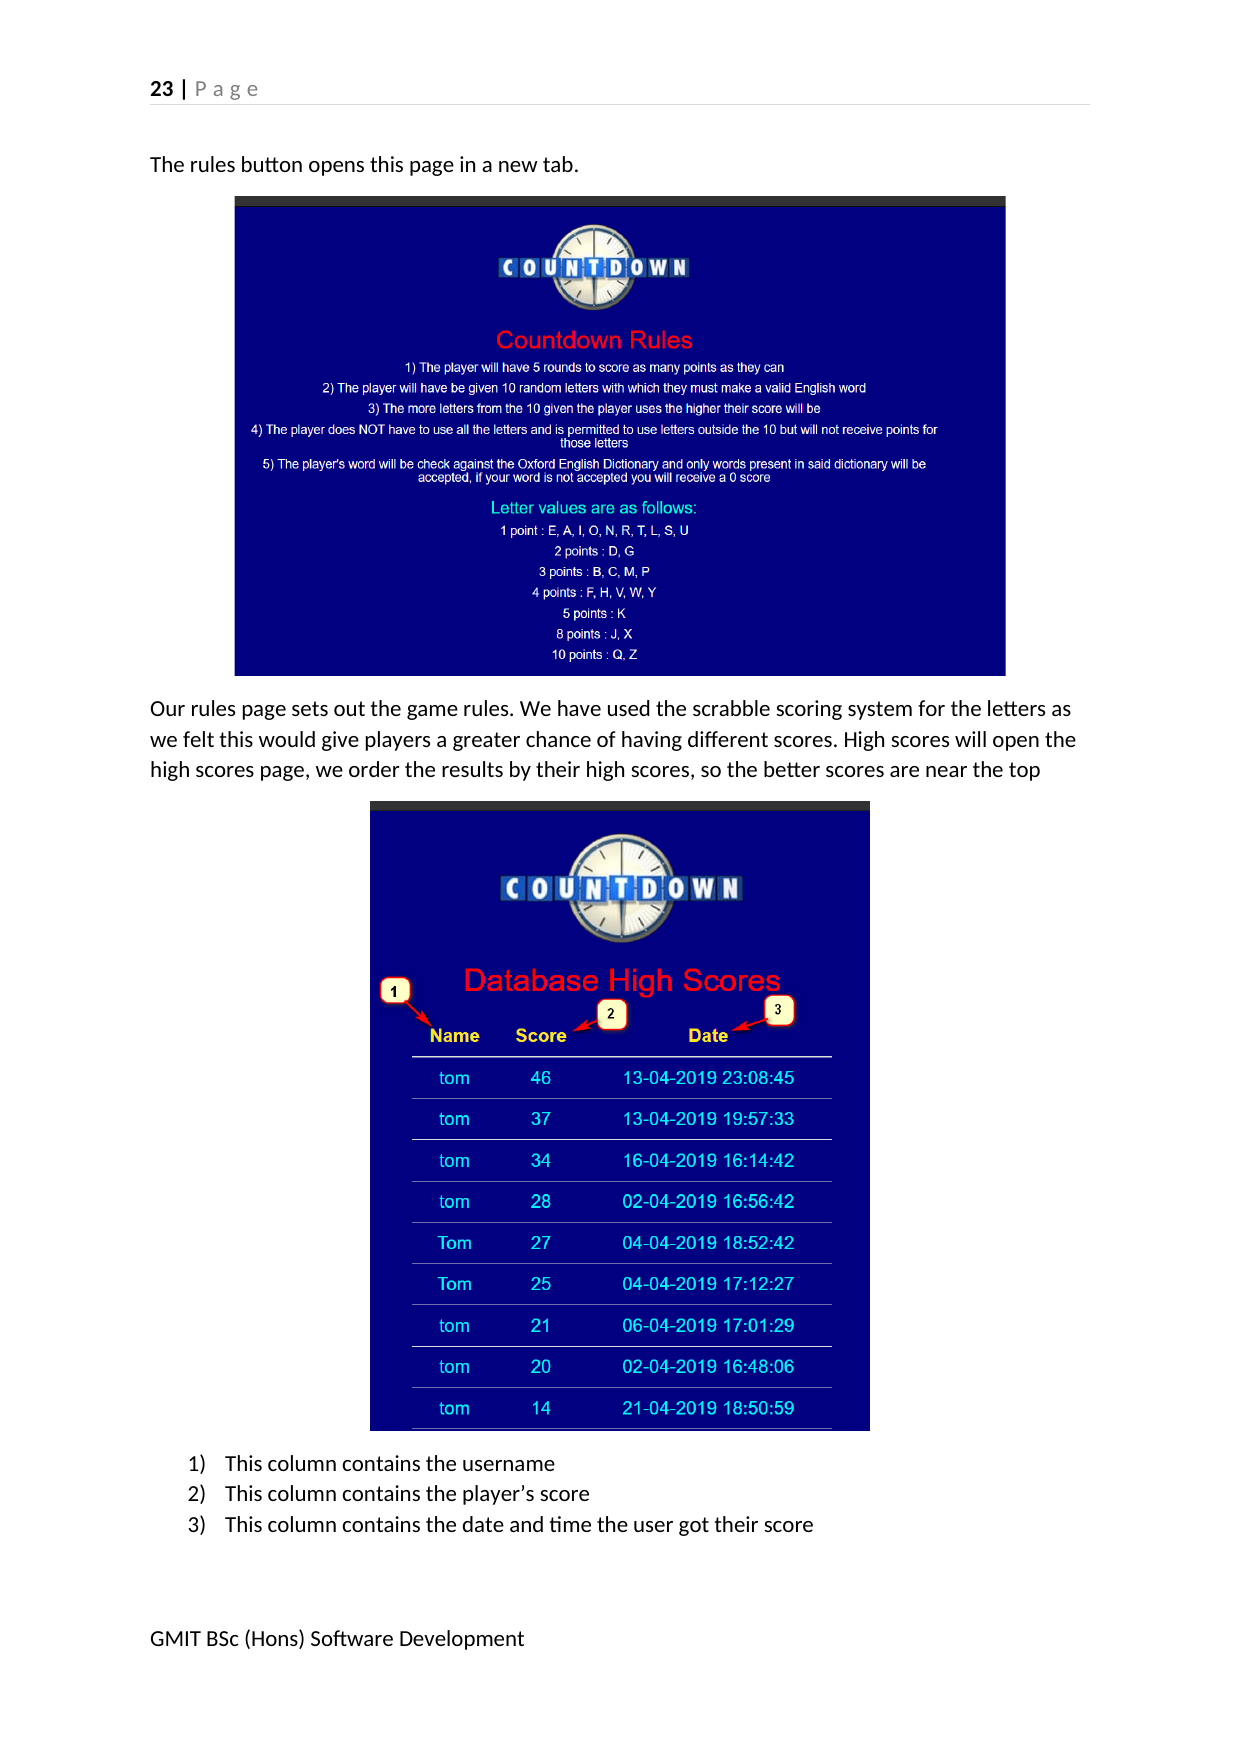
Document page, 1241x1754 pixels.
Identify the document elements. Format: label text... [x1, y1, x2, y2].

list This column contains the player’s score [187, 1479, 1090, 1508]
list This column contains the username [187, 1449, 1090, 1477]
list This column contains the date and time the user got their score [187, 1510, 1090, 1538]
text Our rules page sets out the game rules. We have used the scrabble scoring system for the letters as we felt this would give players a greater chance of having different scores. High scores will open the high scores page, we order the results by their high scores, so the better scores are near the top [150, 694, 1090, 783]
picture [370, 801, 870, 1431]
picture [234, 196, 1006, 676]
text The rules button opens this page in a new tab. [150, 150, 1090, 178]
